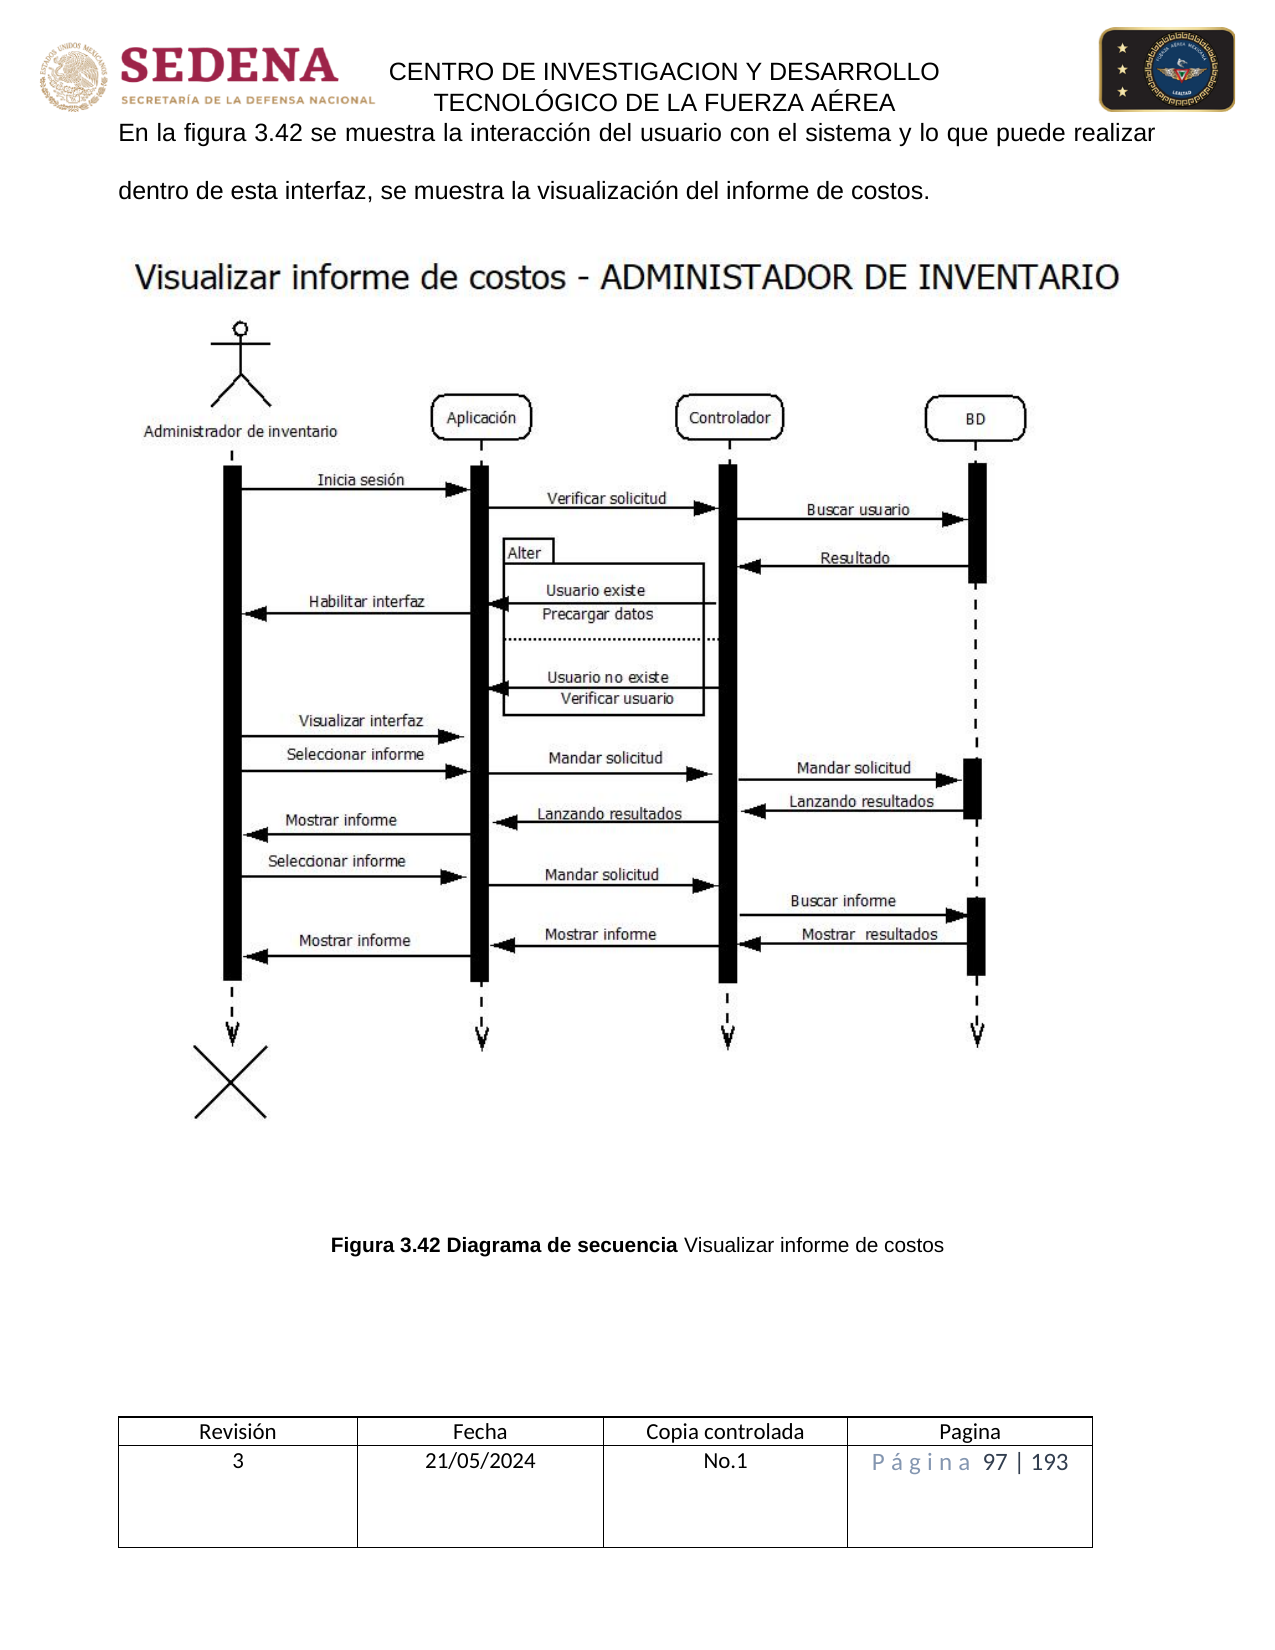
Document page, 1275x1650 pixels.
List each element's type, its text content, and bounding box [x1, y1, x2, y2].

text Figura 3.42 Diagrama de secuencia Visualizar informe de costos [118, 1232, 1157, 1256]
text En la figura 3.42 se muestra la interacción del usuario con el sistema y lo que puede realizar dentro de esta interfaz, se muestra la visualización del informe de costos. [118, 118, 1157, 204]
picture [118, 246, 1121, 1137]
picture [39, 27, 1236, 112]
